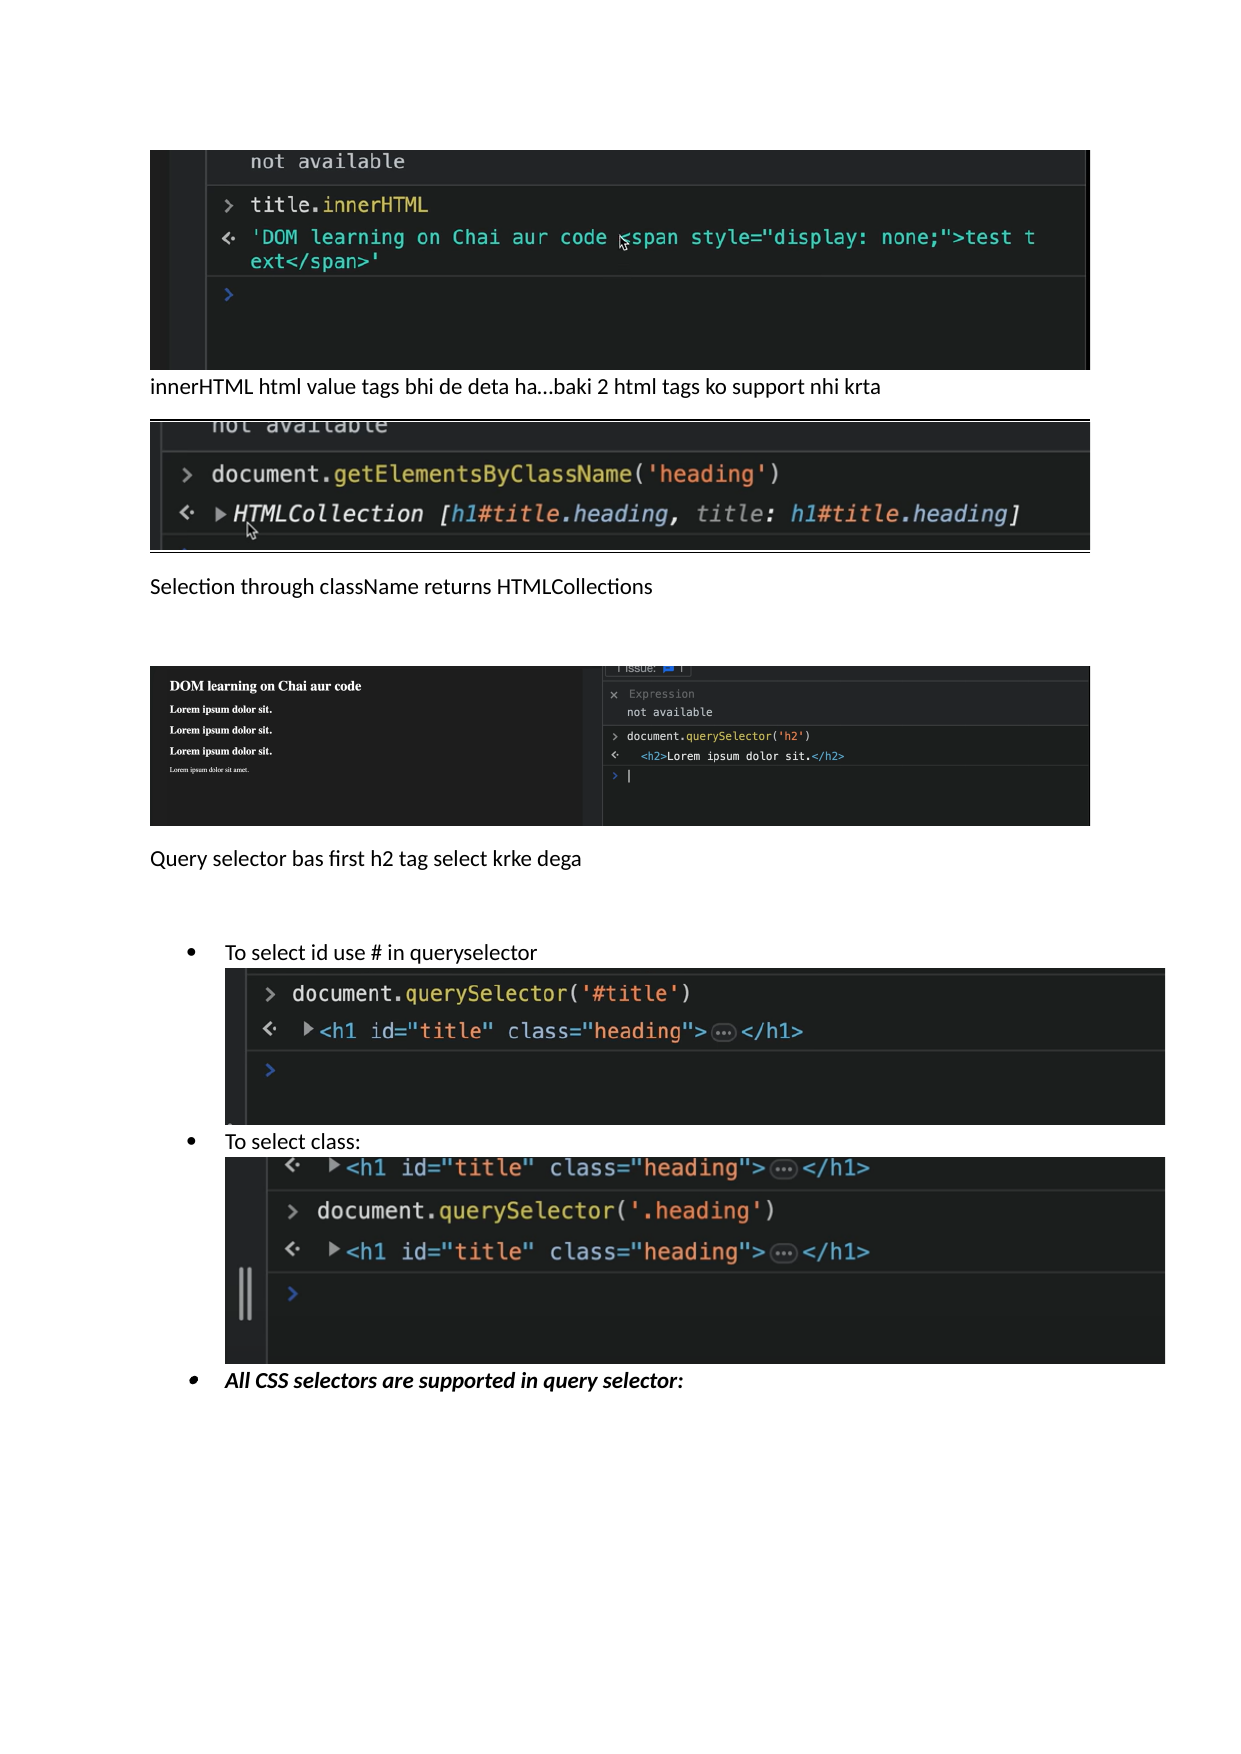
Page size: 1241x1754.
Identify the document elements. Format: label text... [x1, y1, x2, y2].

list To select class: [187, 1127, 1090, 1155]
list To select id use # in queryselector [187, 938, 1090, 966]
picture [225, 1157, 1166, 1364]
picture [150, 666, 1091, 826]
list All CSS selectors are supported in query selector: [187, 1366, 1090, 1394]
picture [225, 968, 1166, 1125]
picture [150, 150, 1091, 370]
text Selection through className returns HTMLCollections [150, 572, 1090, 600]
picture [150, 422, 1091, 550]
text innerHTML html value tags bhi de deta ha…baki 2 html tags ko support nhi krta [150, 370, 1090, 400]
text Query selector bas first h2 tag select krke dega [150, 844, 1090, 872]
